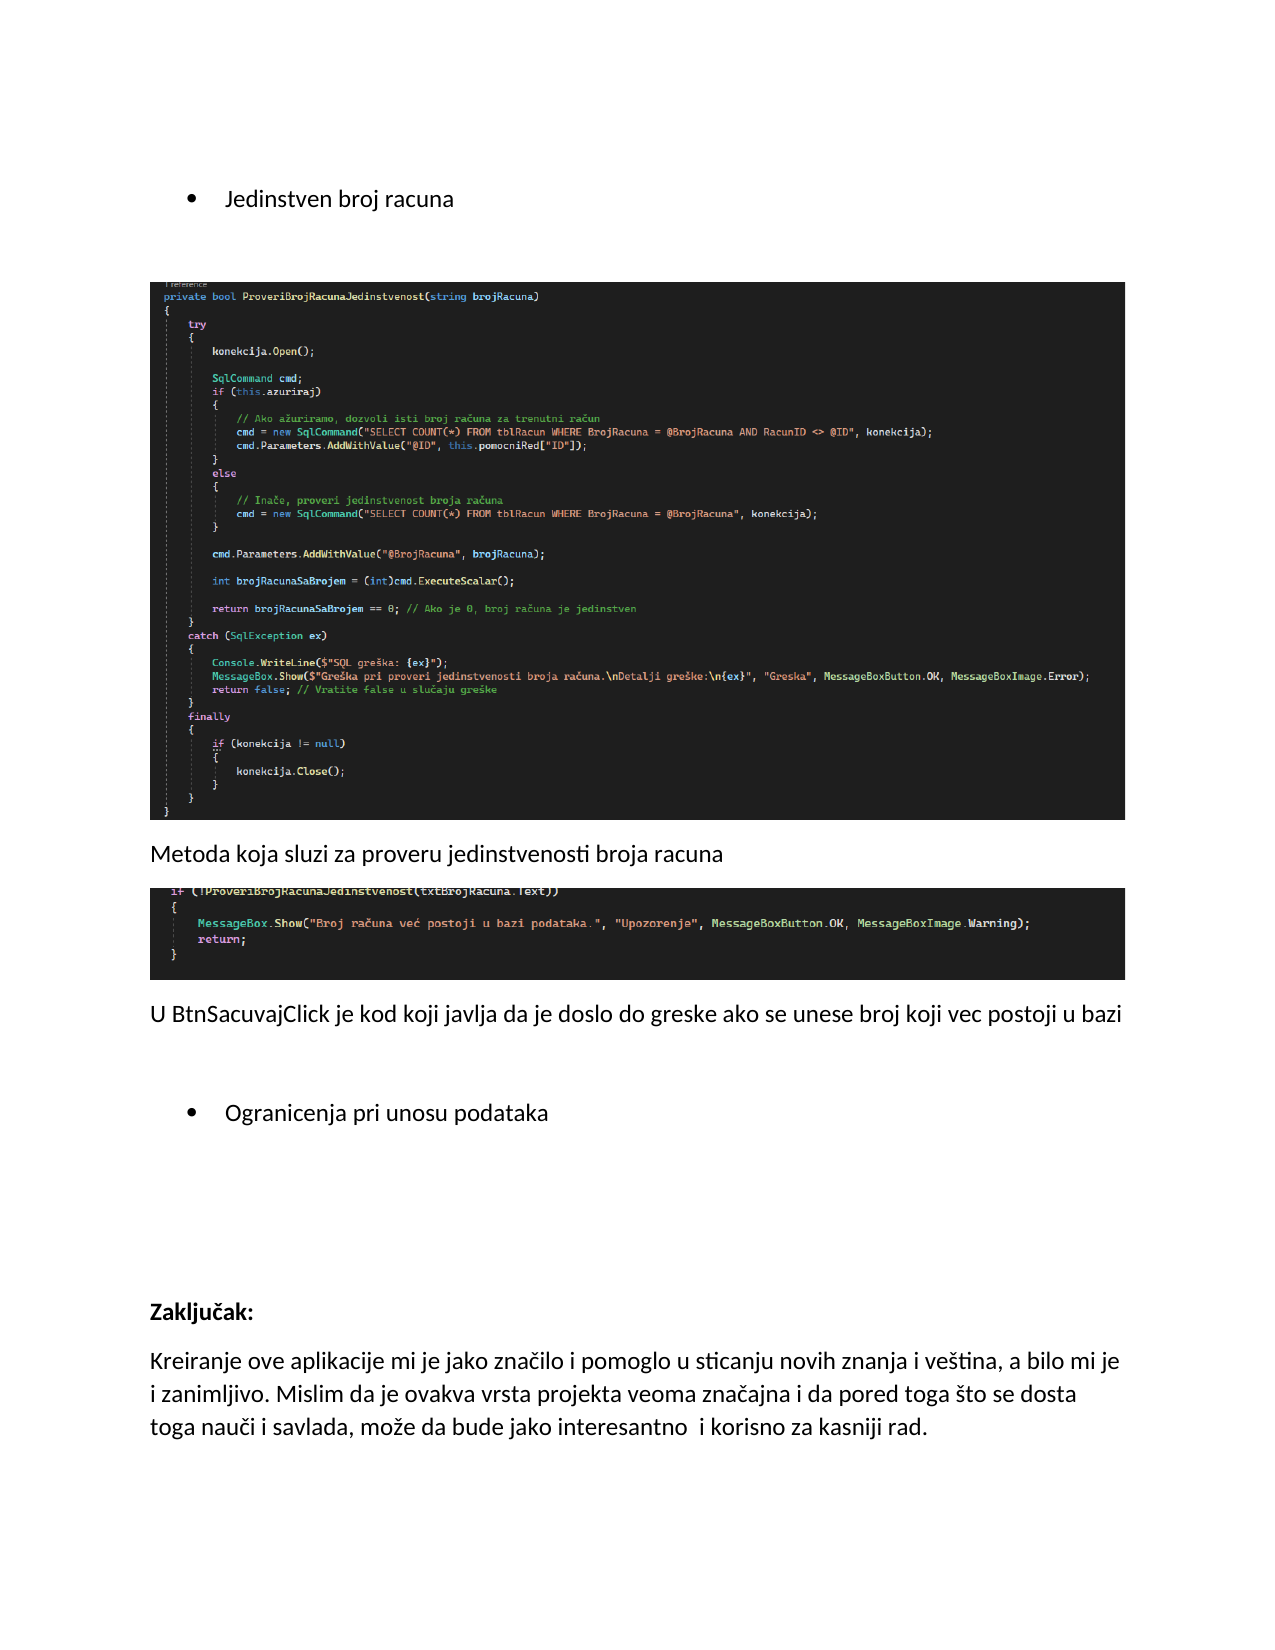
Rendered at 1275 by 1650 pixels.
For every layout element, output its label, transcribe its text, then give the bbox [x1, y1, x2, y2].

text Kreiranje ove aplikacije mi je jako značilo i pomoglo u sticanju novih znanja i veština, a bilo mi je i zanimljivo. Mislim da je ovakva vrsta projekta veoma značajna i da pored toga što se dosta toga nauči i savlada, može da bude jako interesantno i korisno za kasniji rad. [150, 1345, 1125, 1442]
text U BtnSacuvajClick je kod koji javlja da je doslo do greske ako se unese broj koji vec postoji u bazi [150, 998, 1125, 1029]
list Jedinstven broj racuna [187, 183, 1125, 213]
picture [150, 282, 1125, 820]
text Zaključak: [150, 1296, 1125, 1326]
picture [150, 888, 1125, 980]
list Ogranicenja pri unosu podataka [187, 1097, 1125, 1128]
text Metoda koja sluzi za proveru jedinstvenosti broja racuna [150, 838, 1125, 869]
